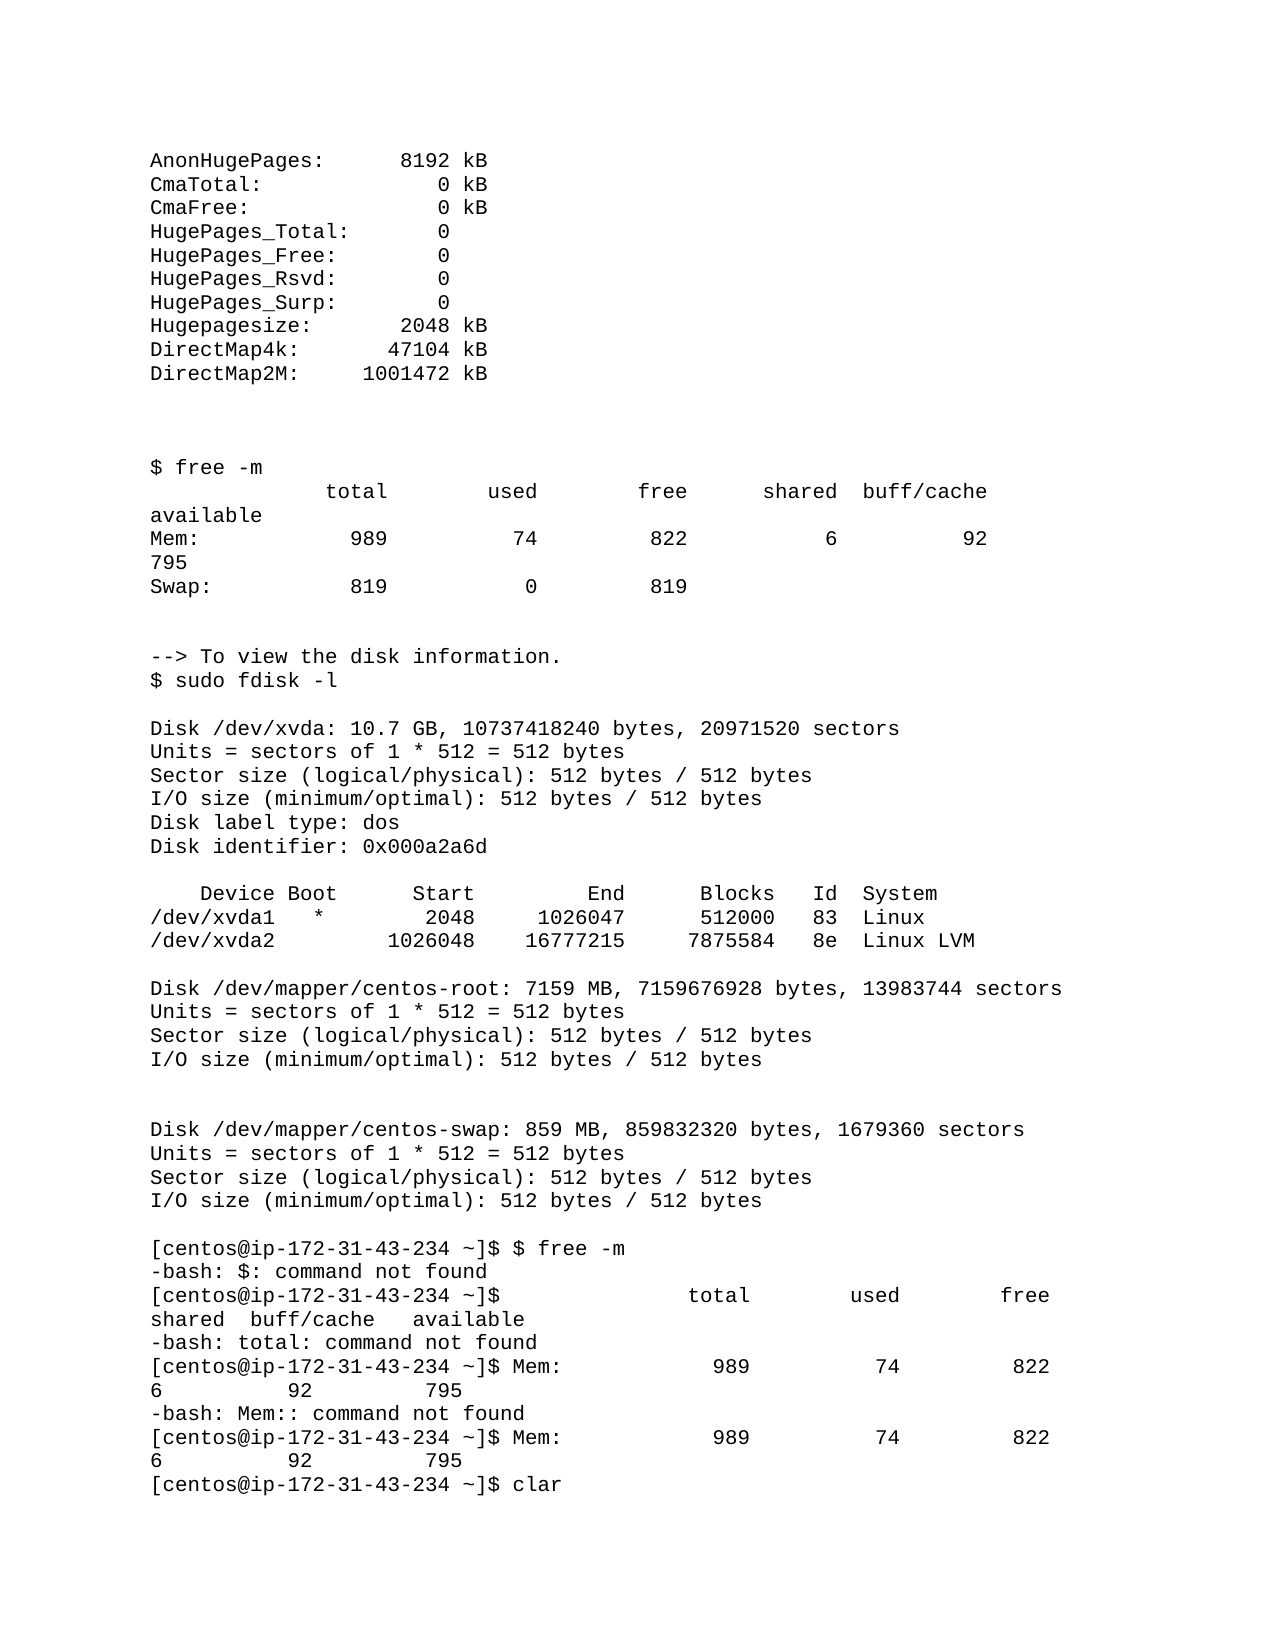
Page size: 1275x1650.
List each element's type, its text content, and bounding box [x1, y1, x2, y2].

text Units = sectors of 1 * 512 = 512 bytes [150, 1143, 1125, 1167]
text Disk label type: dos [150, 812, 1125, 836]
text -bash: Mem:: command not found [150, 1403, 1125, 1427]
text Mem: 989 74 822 6 92 795 [150, 528, 1125, 576]
text HugePages_Free: 0 [150, 244, 1125, 268]
text I/O size (minimum/optimal): 512 bytes / 512 bytes [150, 788, 1125, 812]
text Units = sectors of 1 * 512 = 512 bytes [150, 1001, 1125, 1025]
text -bash: $: command not found [150, 1261, 1125, 1285]
text --> To view the disk information. [150, 647, 1125, 670]
text Swap: 819 0 819 [150, 576, 1125, 599]
text -bash: total: command not found [150, 1332, 1125, 1356]
text Device Boot Start End Blocks Id System [150, 883, 1125, 907]
text CmaTotal: 0 kB [150, 174, 1125, 197]
text HugePages_Surp: 0 [150, 292, 1125, 316]
text Sector size (logical/physical): 512 bytes / 512 bytes [150, 1167, 1125, 1190]
text $ free -m [150, 457, 1125, 481]
text DirectMap2M: 1001472 kB [150, 363, 1125, 386]
text Disk /dev/xvda: 10.7 GB, 10737418240 bytes, 20971520 sectors [150, 717, 1125, 741]
text DirectMap4k: 47104 kB [150, 339, 1125, 363]
text [centos@ip-172-31-43-234 ~]$ total used free shared buff/cache available [150, 1285, 1125, 1332]
text Sector size (logical/physical): 512 bytes / 512 bytes [150, 1025, 1125, 1048]
text total used free shared buff/cache available [150, 481, 1125, 528]
text I/O size (minimum/optimal): 512 bytes / 512 bytes [150, 1190, 1125, 1214]
text Sector size (logical/physical): 512 bytes / 512 bytes [150, 765, 1125, 788]
text [centos@ip-172-31-43-234 ~]$ Mem: 989 74 822 6 92 795 [150, 1427, 1125, 1474]
text Disk /dev/mapper/centos-swap: 859 MB, 859832320 bytes, 1679360 sectors [150, 1119, 1125, 1143]
text Disk /dev/mapper/centos-root: 7159 MB, 7159676928 bytes, 13983744 sectors [150, 978, 1125, 1001]
text [centos@ip-172-31-43-234 ~]$ Mem: 989 74 822 6 92 795 [150, 1356, 1125, 1403]
text Units = sectors of 1 * 512 = 512 bytes [150, 741, 1125, 765]
text AnonHugePages: 8192 kB [150, 150, 1125, 174]
text [centos@ip-172-31-43-234 ~]$ clar [150, 1474, 1125, 1498]
text CmaFree: 0 kB [150, 197, 1125, 221]
text $ sudo fdisk -l [150, 670, 1125, 694]
text I/O size (minimum/optimal): 512 bytes / 512 bytes [150, 1048, 1125, 1072]
text Disk identifier: 0x000a2a6d [150, 836, 1125, 859]
text /dev/xvda2 1026048 16777215 7875584 8e Linux LVM [150, 930, 1125, 954]
text /dev/xvda1 * 2048 1026047 512000 83 Linux [150, 907, 1125, 930]
text HugePages_Rsvd: 0 [150, 268, 1125, 292]
text [centos@ip-172-31-43-234 ~]$ $ free -m [150, 1238, 1125, 1261]
text HugePages_Total: 0 [150, 221, 1125, 244]
text Hugepagesize: 2048 kB [150, 316, 1125, 339]
